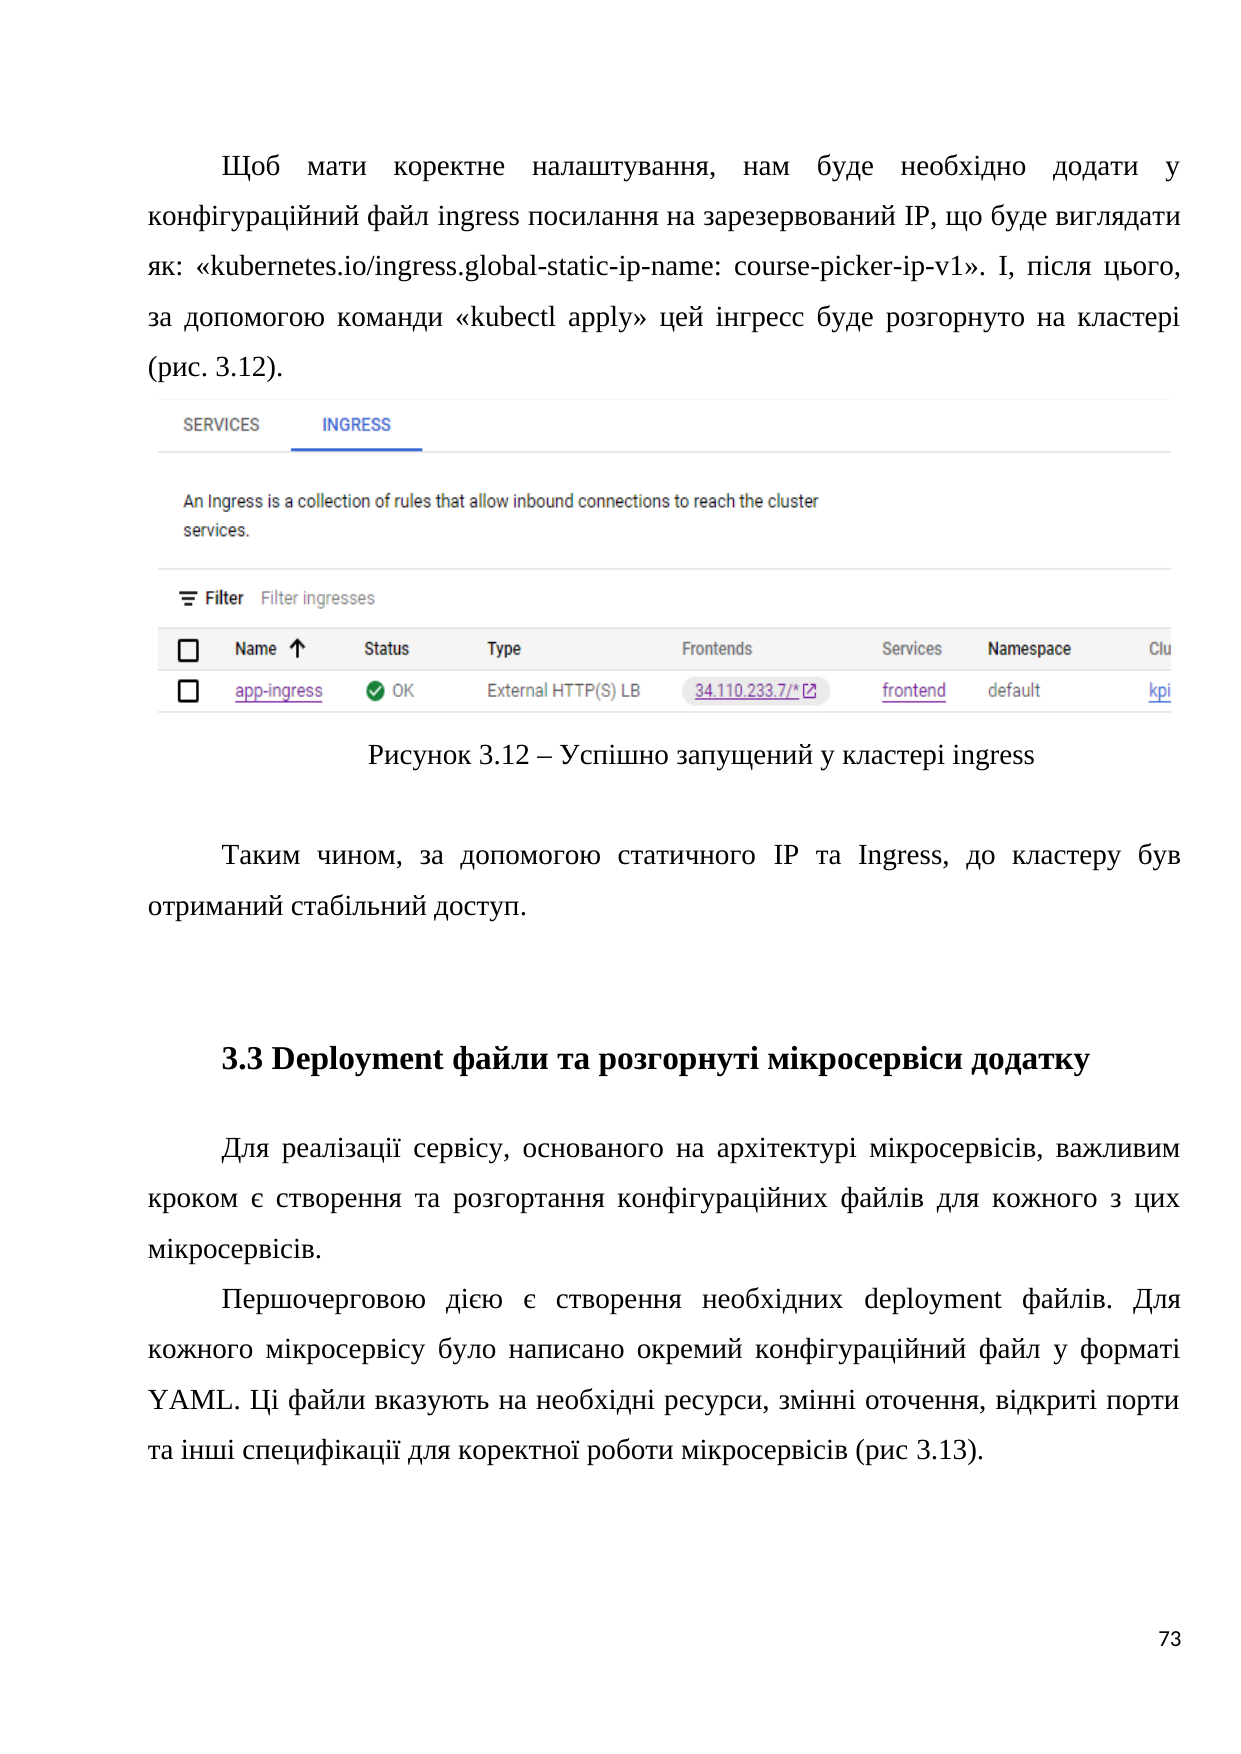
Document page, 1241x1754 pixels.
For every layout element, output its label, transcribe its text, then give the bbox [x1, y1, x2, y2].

text Таким чином, за допомогою статичного IP та Ingress, до кластеру був отриманий стабільний доступ. [148, 837, 1181, 921]
text Рисунок 3.12 – Успішно запущений у кластері ingress [148, 737, 1181, 770]
subtitle 3.3 Deployment файли та розгорнуті мікросервіси додатку [148, 1039, 1181, 1077]
picture [157, 399, 1172, 723]
text Для реалізації сервісу, основаного на архітектурі мікросервісів, важливим кроком є створення та розгортання конфігураційних файлів для кожного з цих мікросервісів. [148, 1130, 1181, 1264]
text Щоб мати коректне налаштування, нам буде необхідно додати у конфігураційний файл ingress посилання на зарезервований IP, що буде виглядати як: «kubernetes.io/ingress.global-static-ip-name: course-picker-ip-v1». І, після цього, за допомогою команди «kubectl apply» цей інгресс буде розгорнуто на кластері (рис. 3.12). [148, 148, 1181, 382]
text Першочерговою дією є створення необхідних deployment файлів. Для кожного мікросервісу було написано окремий конфігураційний файл у форматі YAML. Ці файли вказують на необхідні ресурси, змінні оточення, відкриті порти та інші специфікації для коректної роботи мікросервісів (рис 3.13). [148, 1281, 1181, 1466]
